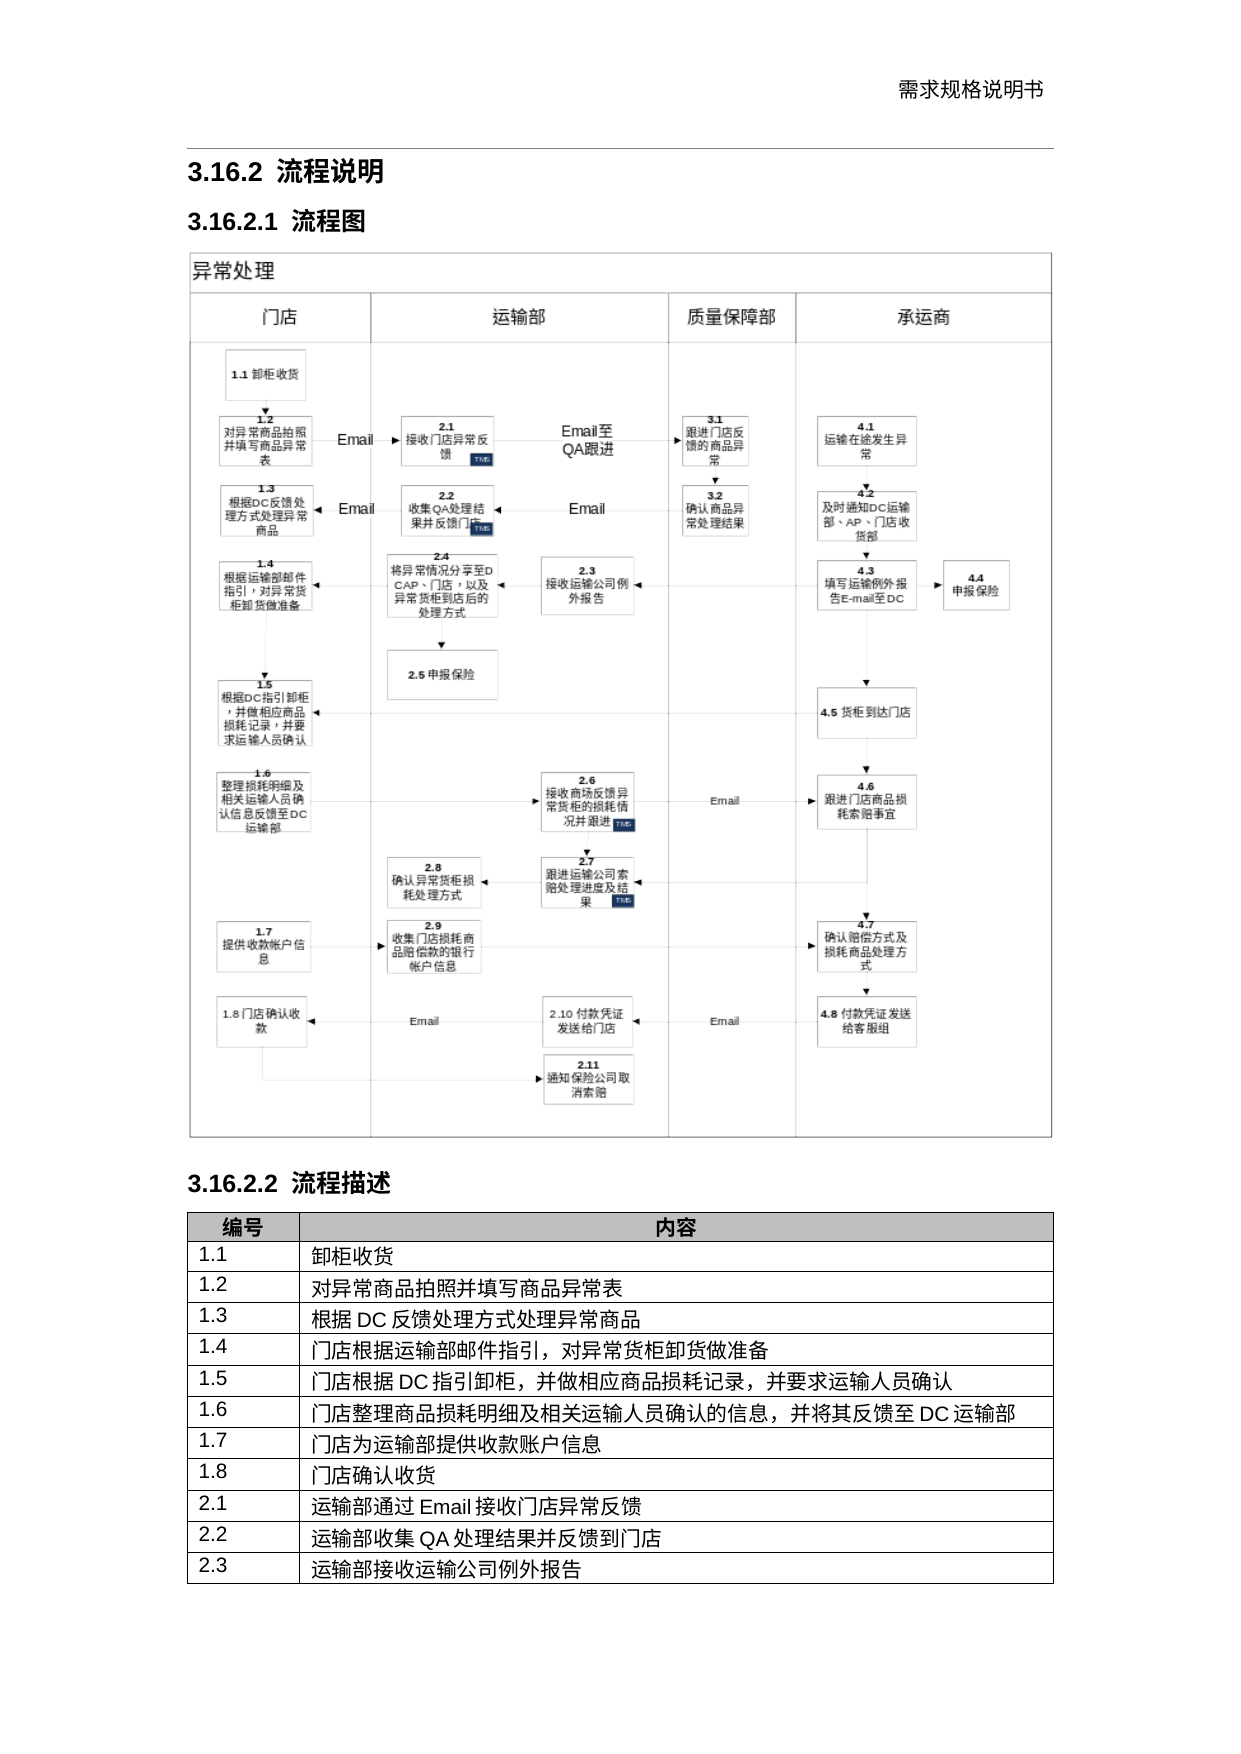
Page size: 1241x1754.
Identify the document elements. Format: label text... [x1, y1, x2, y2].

table_cell 运输部通过Email接收门店异常反馈 [300, 1491, 1053, 1521]
table_cell 1.4 [188, 1334, 299, 1364]
table_cell 1.2 [188, 1272, 299, 1302]
table_cell 根据DC反馈处理方式处理异常商品 [300, 1303, 1053, 1333]
table_cell 1.1 [188, 1242, 299, 1271]
table_cell 1.6 [188, 1397, 299, 1427]
table_cell 门店确认收货 [300, 1459, 1053, 1489]
table_cell 1.5 [188, 1366, 299, 1396]
table_cell 门店根据DC指引卸柜，并做相应商品损耗记录，并要求运输人员确认 [300, 1366, 1053, 1396]
table_cell 1.7 [188, 1428, 299, 1458]
table_header 内容 [300, 1213, 1053, 1241]
table_cell 2.1 [188, 1491, 299, 1521]
table_cell 运输部收集QA处理结果并反馈到门店 [300, 1522, 1053, 1552]
table_cell 门店整理商品损耗明细及相关运输人员确认的信息，并将其反馈至DC运输部 [300, 1397, 1053, 1427]
table_cell 门店根据运输部邮件指引，对异常货柜卸货做准备 [300, 1334, 1053, 1364]
table_cell 运输部接收运输公司例外报告 [300, 1553, 1053, 1583]
subtitle 流程说明 [187, 150, 1053, 189]
table_cell 门店为运输部提供收款账户信息 [300, 1428, 1053, 1458]
subtitle 流程描述 [187, 1163, 1053, 1199]
table_cell 1.3 [188, 1303, 299, 1333]
table_cell 1.8 [188, 1459, 299, 1489]
table_cell 卸柜收货 [300, 1242, 1053, 1271]
subtitle 流程图 [187, 202, 1053, 238]
table_cell 2.2 [188, 1522, 299, 1552]
table_cell 2.3 [188, 1553, 299, 1583]
table_header 编号 [188, 1213, 299, 1241]
table_cell 对异常商品拍照并填写商品异常表 [300, 1272, 1053, 1302]
